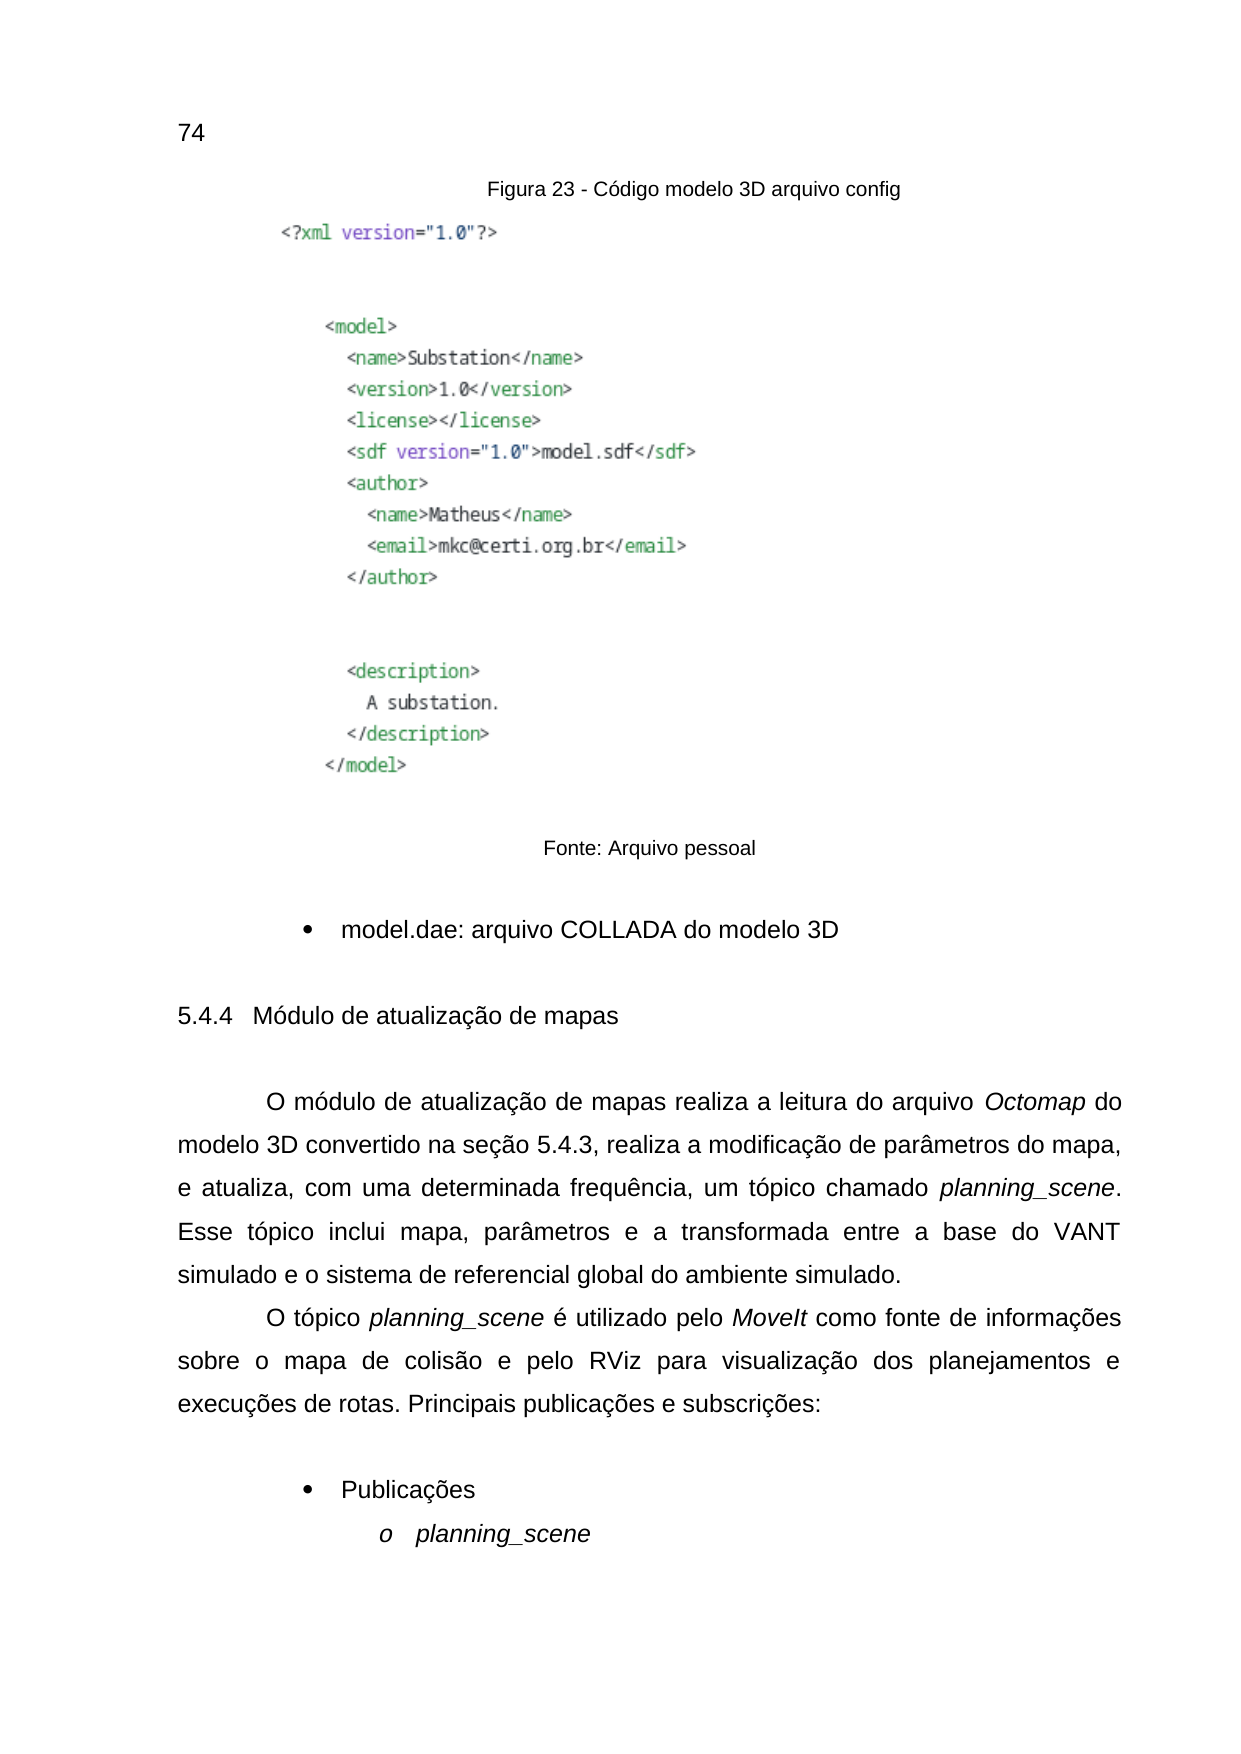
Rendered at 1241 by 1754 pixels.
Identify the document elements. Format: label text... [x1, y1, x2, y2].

list planning_scene [378, 1518, 1122, 1549]
text Fonte: Arquivo pessoal [177, 213, 1122, 859]
list model.dae: arquivo COLLADA do modelo 3D [303, 914, 1122, 943]
subtitle Módulo de atualização de mapas [177, 1001, 1122, 1030]
text O tópico planning_scene é utilizado pelo MoveIt como fonte de informações sobre o mapa de colisão e pelo RViz para visualização dos planejamentos e execuções de rotas. Principais publicações e subscrições: [177, 1303, 1122, 1418]
text Figura 23 - Código modelo 3D arquivo config [177, 177, 1122, 201]
text O módulo de atualização de mapas realiza a leitura do arquivo Octomap do modelo 3D convertido na seção 5.4.3, realiza a modificação de parâmetros do mapa, e atualiza, com uma determinada frequência, um tópico chamado planning_scene. Esse tópico inclui mapa, parâmetros e a transformada entre a base do VANT simulado e o sistema de referencial global do ambiente simulado. [177, 1087, 1122, 1288]
list Publicações [303, 1475, 1122, 1504]
